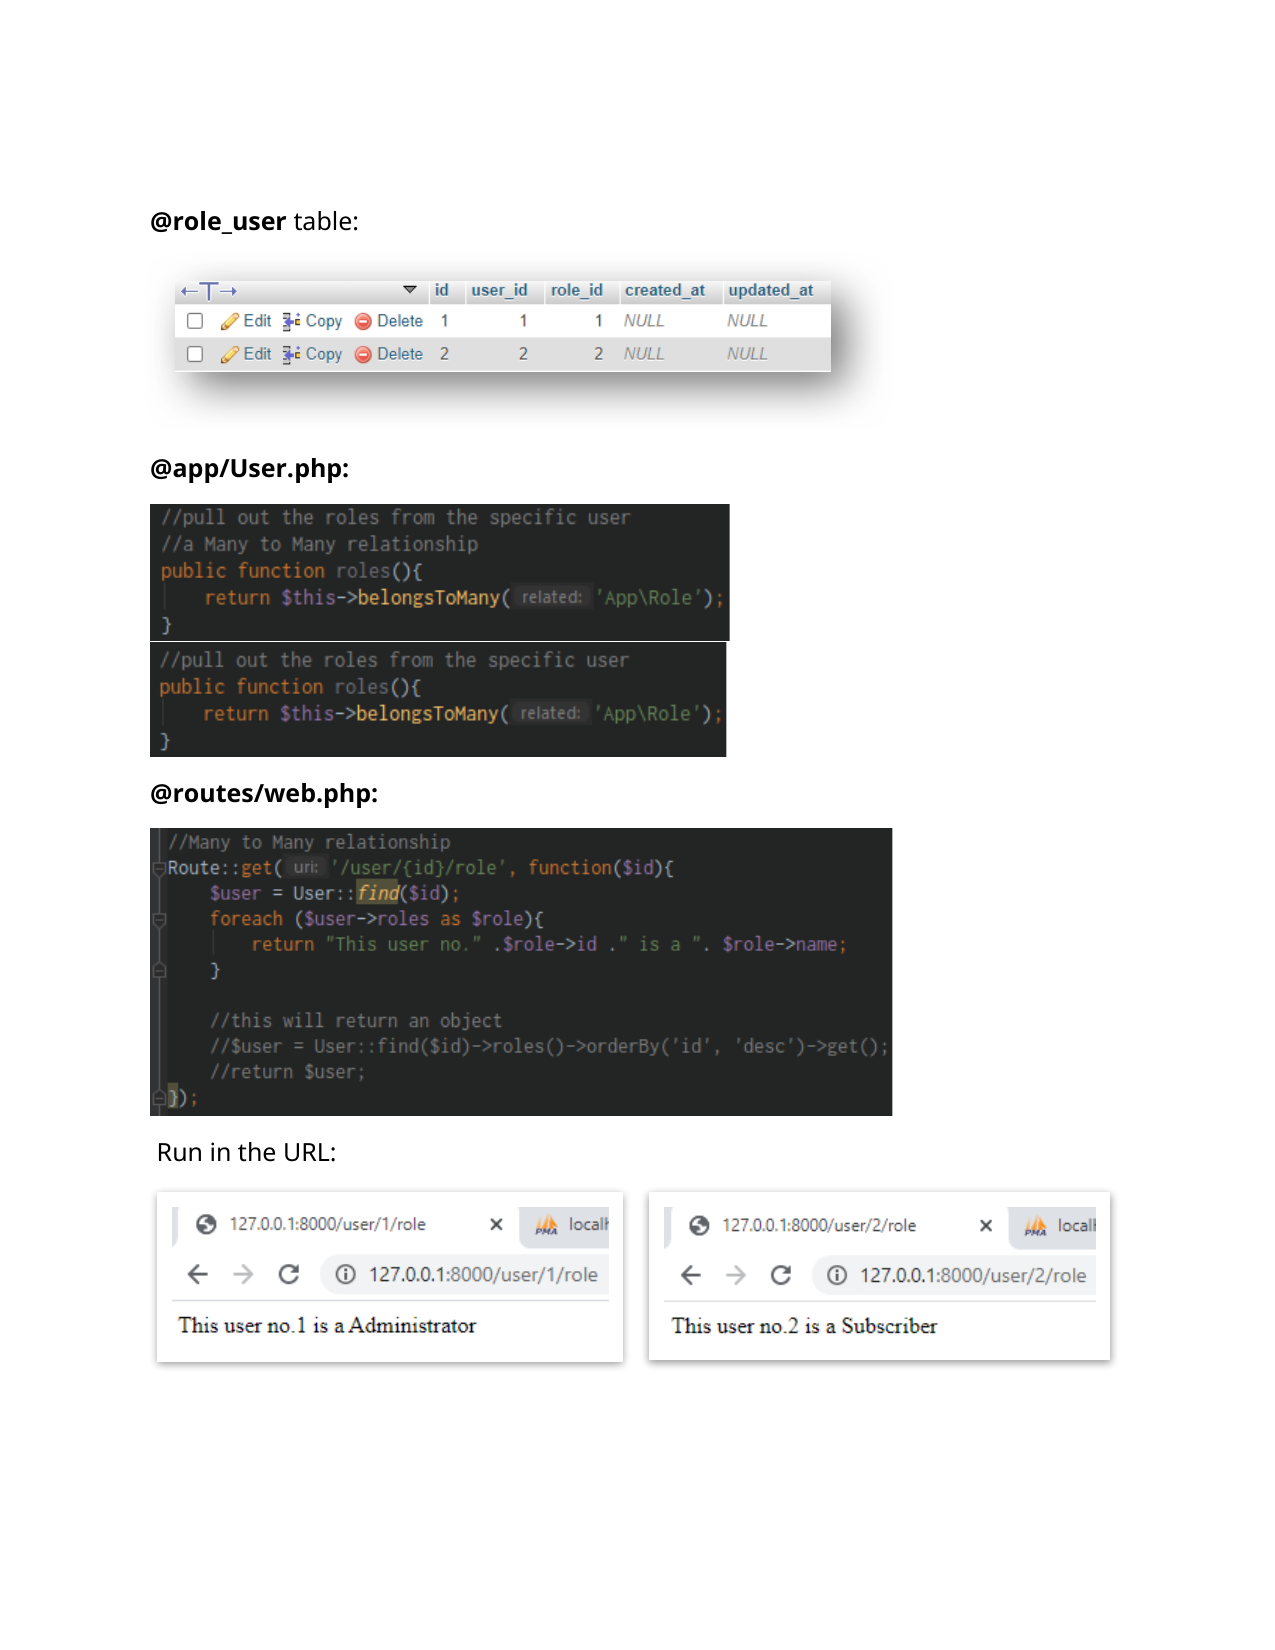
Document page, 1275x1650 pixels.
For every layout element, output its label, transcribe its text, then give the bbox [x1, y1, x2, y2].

picture [150, 504, 730, 641]
picture [664, 1207, 1096, 1346]
picture [172, 1207, 609, 1347]
picture [150, 828, 893, 1116]
text Run in the URL: [150, 1134, 1125, 1168]
text @routes/web.php: [150, 775, 1125, 809]
text @role_user table: [150, 203, 1125, 237]
picture [150, 642, 727, 757]
text @app/User.php: [150, 451, 1125, 485]
picture [175, 281, 831, 372]
